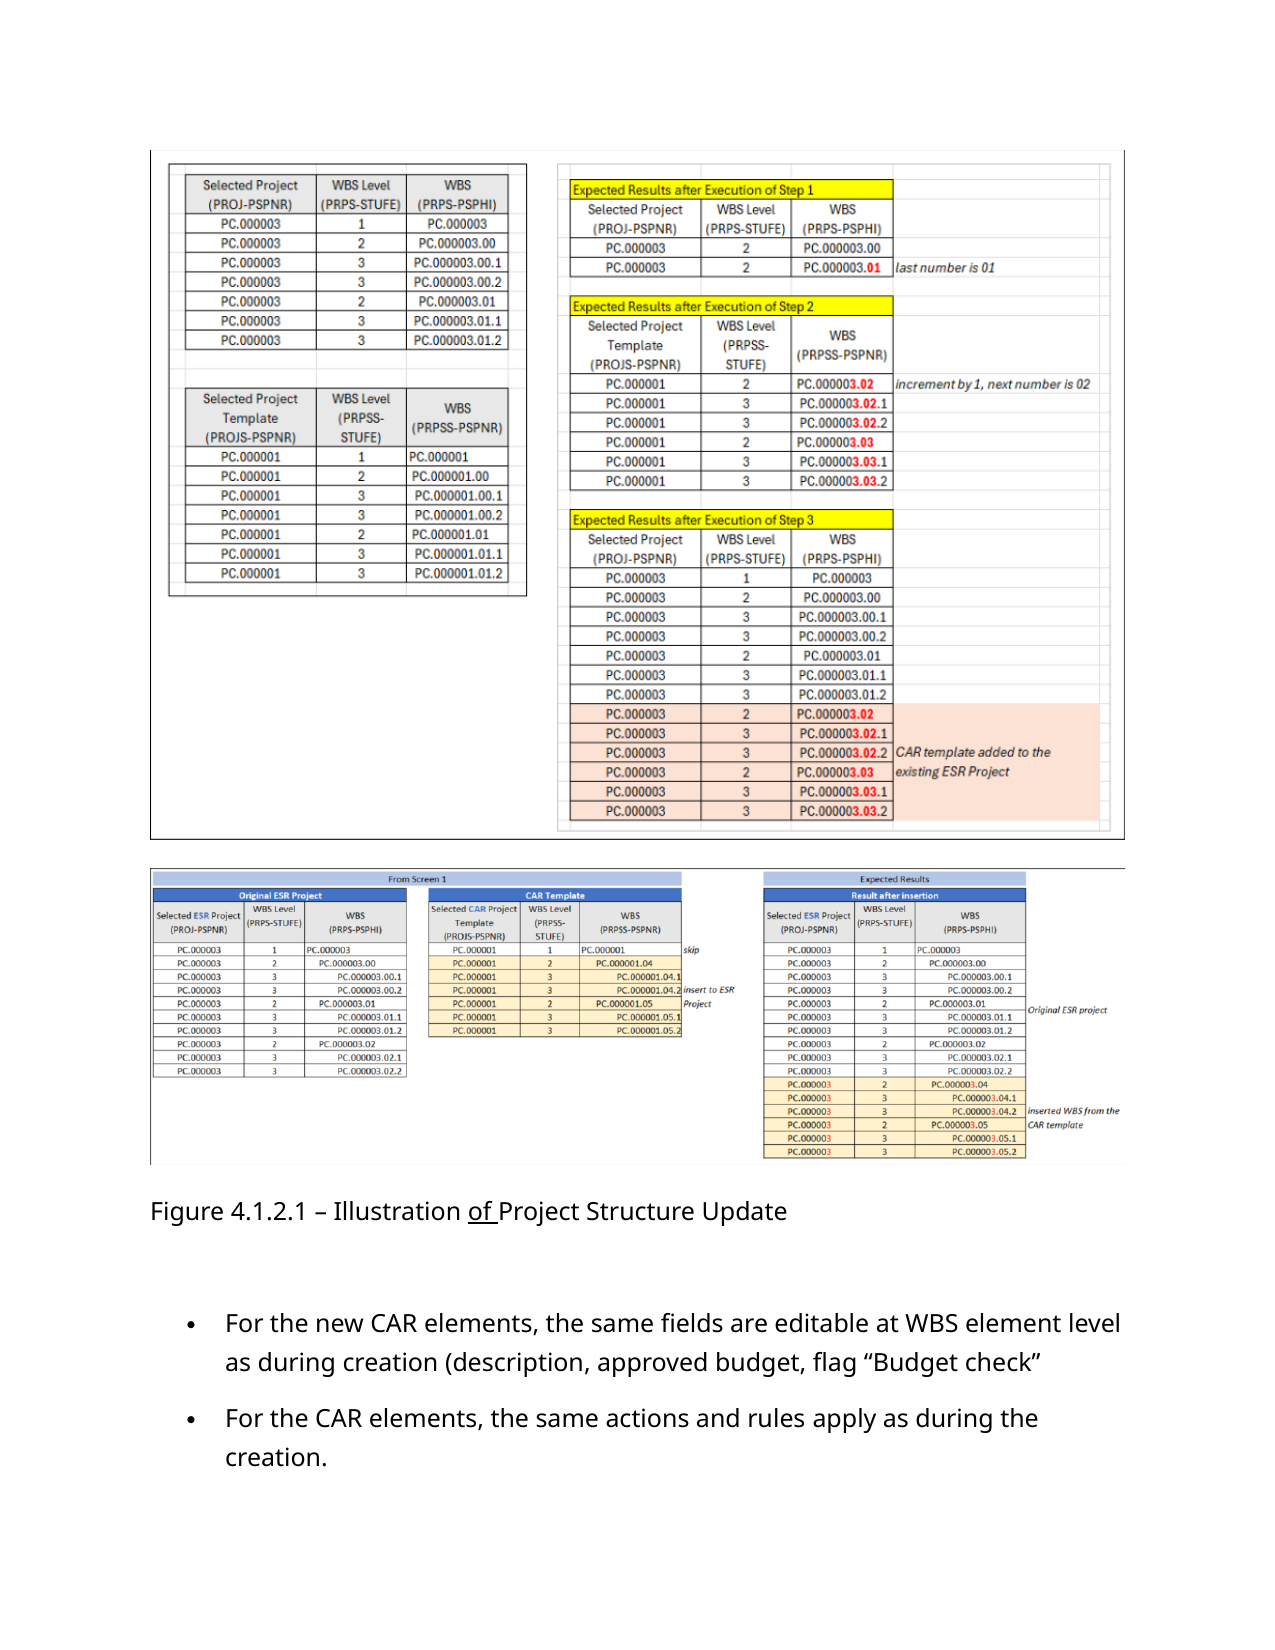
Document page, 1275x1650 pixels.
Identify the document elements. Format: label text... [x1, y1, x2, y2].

list For the new CAR elements, the same fields are editable at WBS element level as during creation (description, approved budget, flag “Budget check” [187, 1305, 1125, 1378]
picture [150, 150, 1125, 840]
picture [150, 868, 1125, 1165]
text Figure 4.1.2.1 – Illustration of Project Structure Update [150, 1193, 1125, 1228]
list For the CAR elements, the same actions and rules apply as during the creation. [187, 1400, 1125, 1473]
